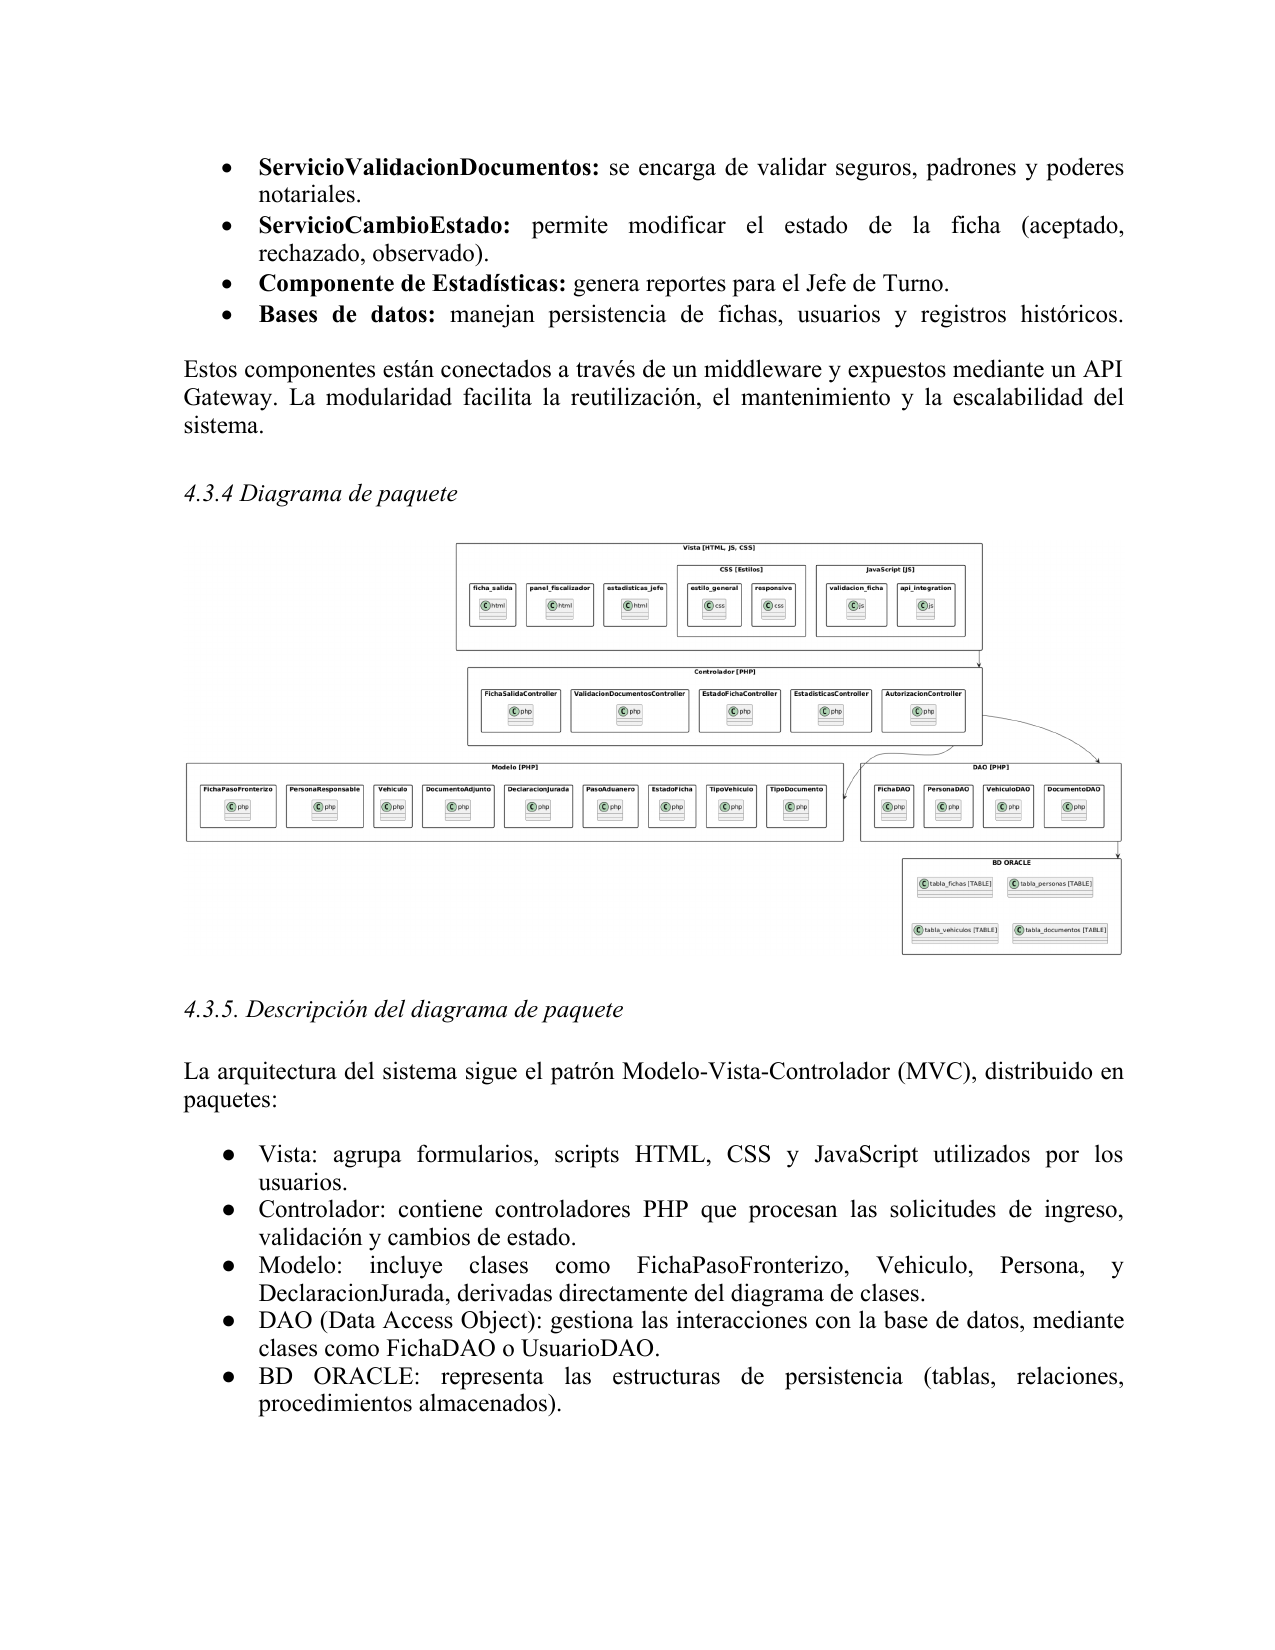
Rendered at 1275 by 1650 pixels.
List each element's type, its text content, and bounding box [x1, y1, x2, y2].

list BD ORACLE: representa las estructuras de persistencia (tablas, relaciones, procedimientos almacenados). [221, 1362, 1125, 1417]
picture [183, 540, 1125, 956]
list ServicioCambioEstado: permite modificar el estado de la ficha (aceptado, rechazado, observado). [221, 208, 1125, 267]
list Componente de Estadísticas: genera reportes para el Jefe de Turno. [221, 267, 1125, 297]
list Modelo: incluye clases como FichaPasoFronterizo, Vehiculo, Persona, y DeclaracionJurada, derivadas directamente del diagrama de clases. [221, 1251, 1125, 1306]
subtitle 4.3.5. Descripción del diagrama de paquete [183, 995, 1125, 1023]
list Controlador: contiene controladores PHP que procesan las solicitudes de ingreso, validación y cambios de estado. [221, 1196, 1125, 1251]
list Bases de datos: manejan persistencia de fichas, usuarios y registros históricos. [221, 297, 1125, 356]
text Estos componentes están conectados a través de un middleware y expuestos mediante un API Gateway. La modularidad facilita la reutilización, el mantenimiento y la escalabilidad del sistema. [183, 356, 1125, 439]
list ServicioValidacionDocumentos: se encarga de validar seguros, padrones y poderes notariales. [221, 150, 1125, 208]
text La arquitectura del sistema sigue el patrón Modelo-Vista-Controlador (MVC), distribuido en paquetes: [183, 1057, 1125, 1112]
list DAO (Data Access Object): gestiona las interacciones con la base de datos, mediante clases como FichaDAO o UsuarioDAO. [221, 1306, 1125, 1362]
list Vista: agrupa formularios, scripts HTML, CSS y JavaScript utilizados por los usuarios. [221, 1140, 1125, 1196]
subtitle 4.3.4 Diagrama de paquete [183, 479, 1125, 507]
